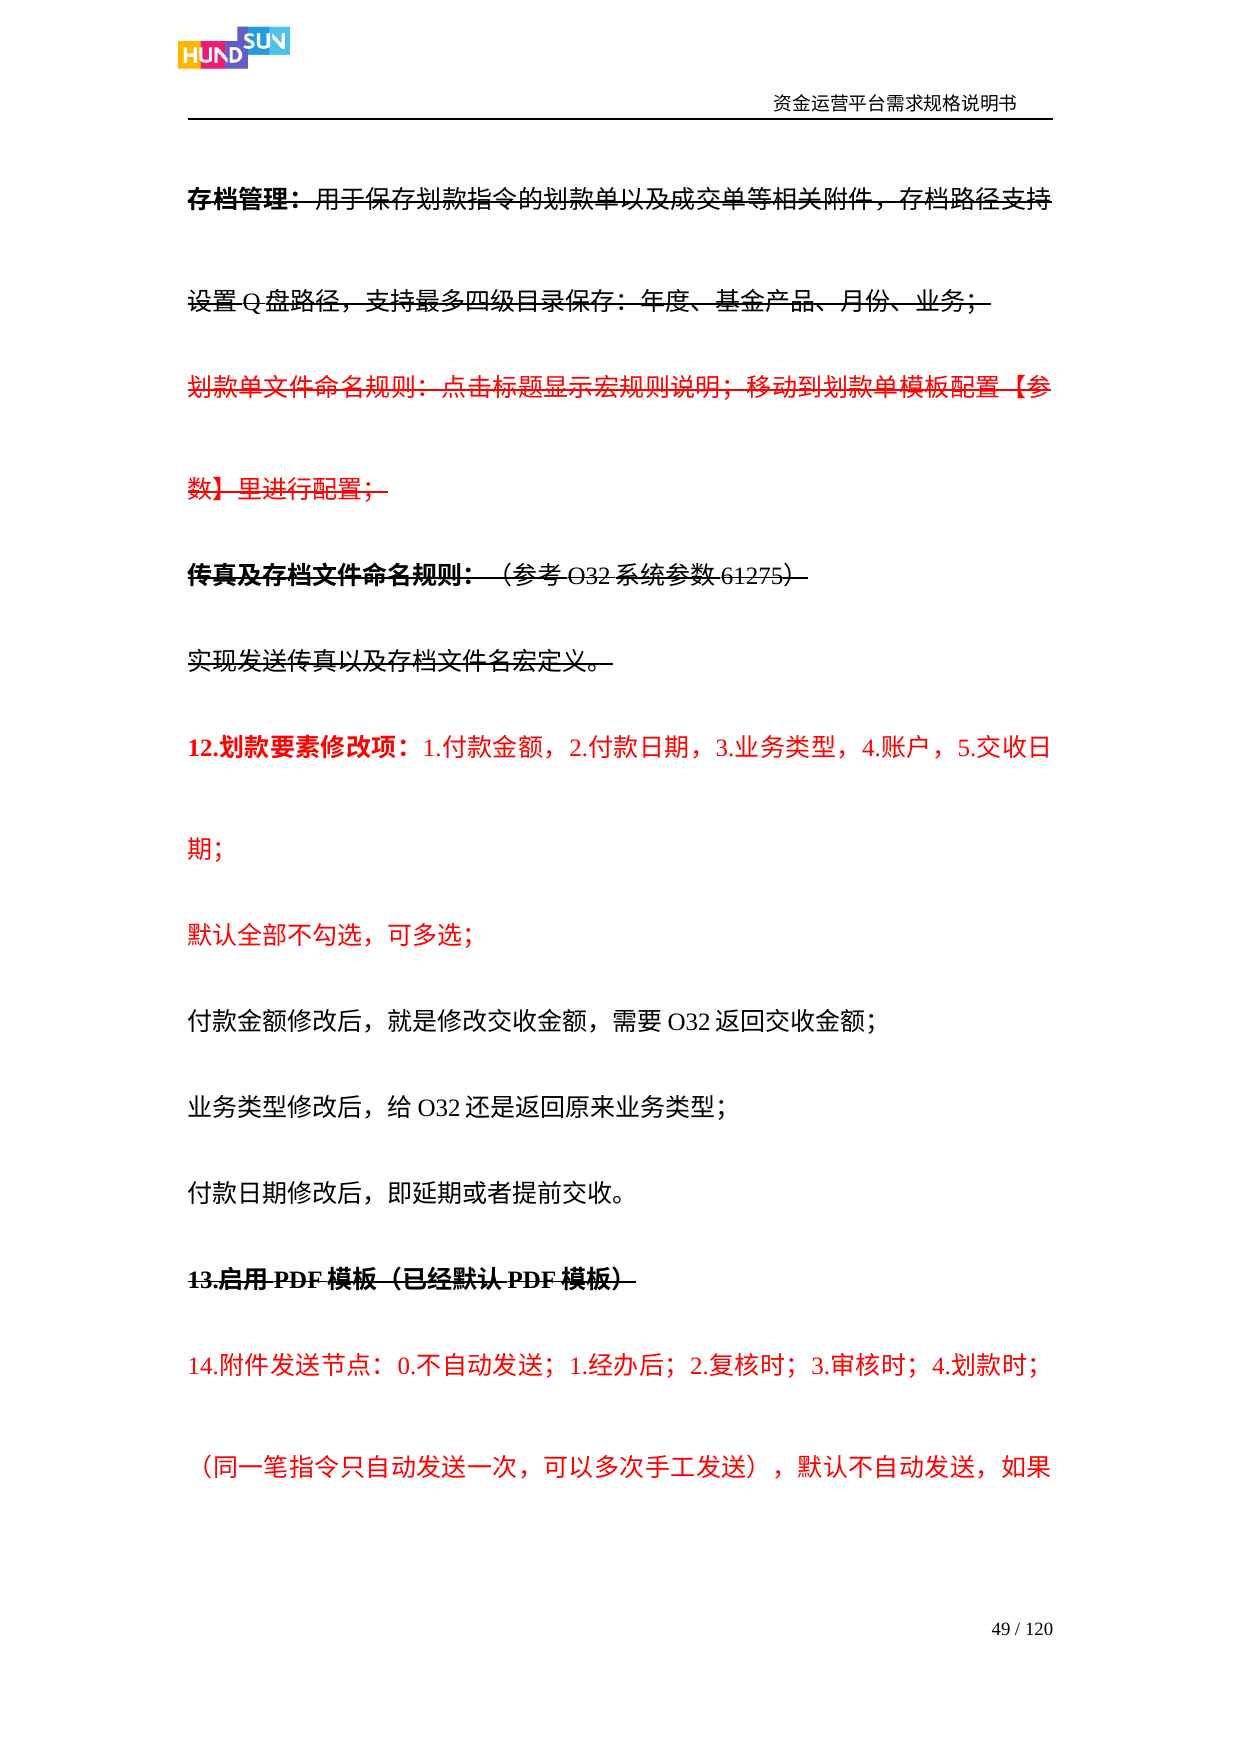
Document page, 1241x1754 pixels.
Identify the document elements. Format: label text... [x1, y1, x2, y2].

text 付款金额修改后，就是修改交收金额，需要O32返回交收金额； [187, 986, 1053, 1054]
text 实现发送传真以及存档文件名宏定义。 [187, 626, 1053, 694]
text 传真及存档文件命名规则：（参考O32系统参数61275） [187, 540, 1053, 608]
text 业务类型修改后，给O32还是返回原来业务类型； [187, 1072, 1053, 1140]
text 13.启用PDF模板（已经默认PDF模板） [187, 1244, 1053, 1312]
text 存档管理：用于保存划款指令的划款单以及成交单等相关附件，存档路径支持设置Q盘路径，支持最多四级目录保存：年度、基金产品、月份、业务； [187, 164, 1053, 334]
text 付款日期修改后，即延期或者提前交收。 [187, 1158, 1053, 1226]
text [187, 1330, 1053, 1500]
text 划款单文件命名规则：点击标题显示宏规则说明；移动到划款单模板配置【参数】里进行配置； [187, 352, 1053, 522]
picture [177, 26, 291, 69]
text 默认全部不勾选，可多选； [187, 900, 1053, 968]
text 12.划款要素修改项：1.付款金额，2.付款日期，3.业务类型，4.账户，5.交收日期； [187, 712, 1053, 882]
